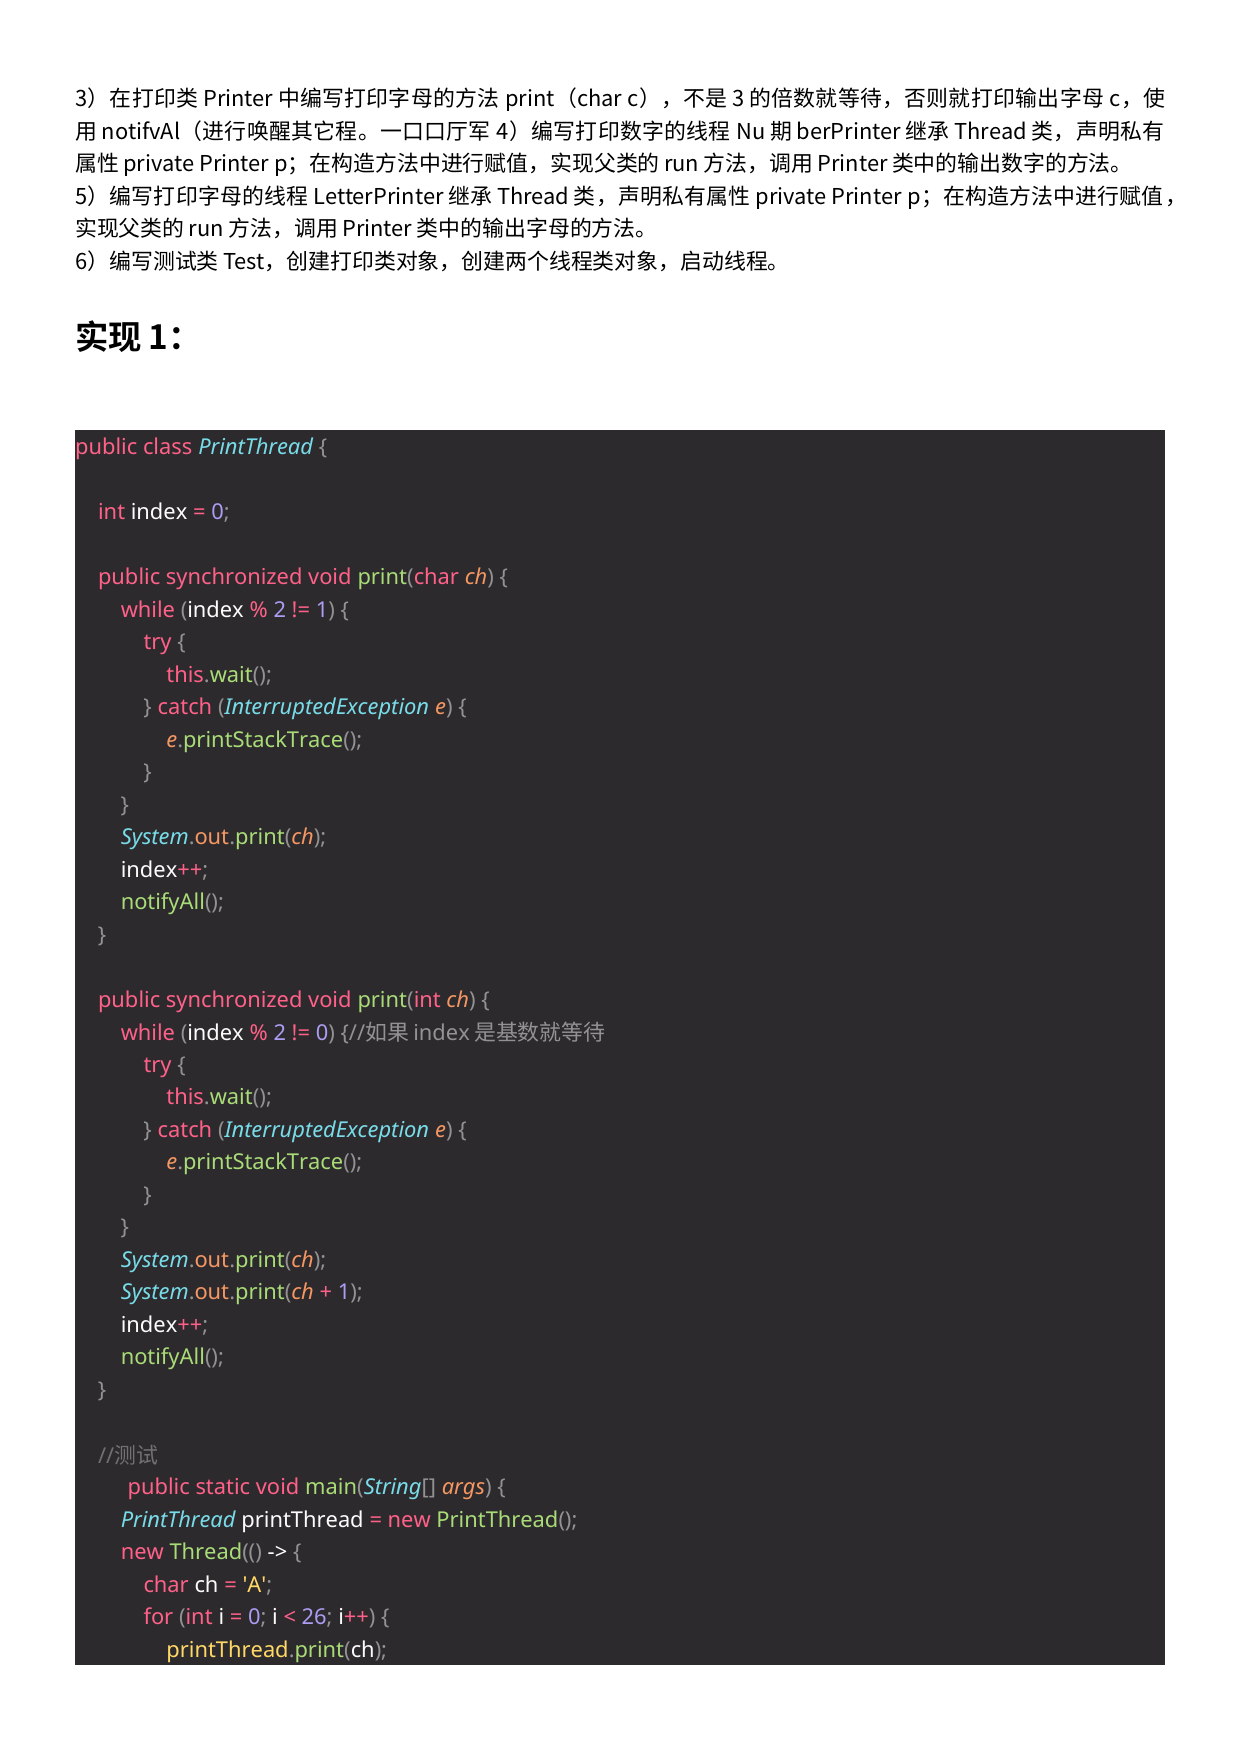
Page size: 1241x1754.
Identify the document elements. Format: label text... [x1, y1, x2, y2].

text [75, 462, 1165, 1665]
text 6）编写测试类Test，创建打印类对象，创建两个线程类对象，启动线程。 [75, 243, 1165, 276]
text 5）编写打印字母的线程LetterPrinter继承Thread类，声明私有属性private Printer p；在构造方法中进行赋值，实现父类的run方法，调用Printer类中的输出字母的方法。 [75, 178, 1165, 243]
subtitle 实现1： [75, 303, 1165, 368]
text public class PrintThread { [75, 430, 1165, 462]
text 3）在打印类Printer中编写打印字母的方法print（char c），不是3的倍数就等待，否则就打印输出字母c，使用notifvAl（进行唤醒其它程。一口口厅军4）编写打印数字的线程Nu期berPrinter继承Thread类，声明私有属性private Printer p；在构造方法中进行赋值，实现父类的run方法，调用Printer类中的输出数字的方法。 [75, 81, 1165, 178]
